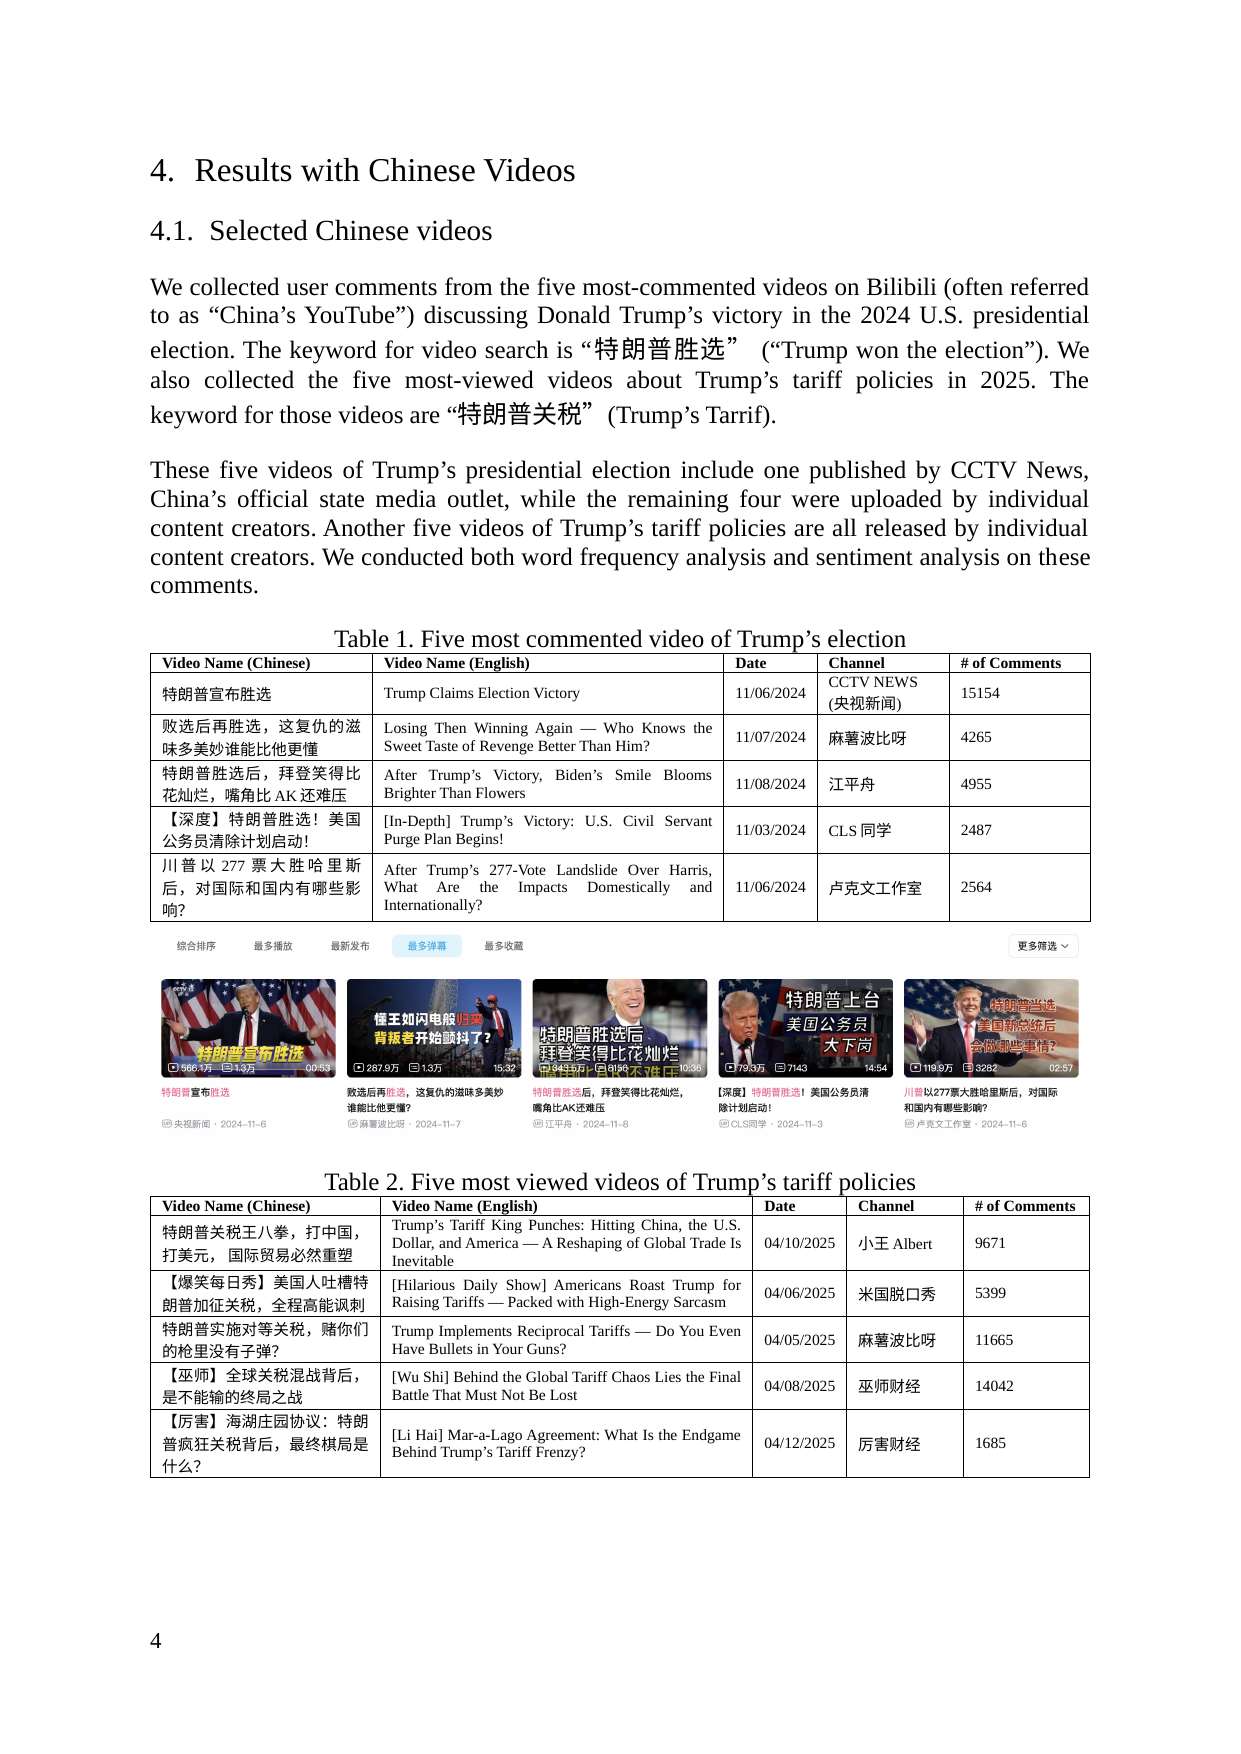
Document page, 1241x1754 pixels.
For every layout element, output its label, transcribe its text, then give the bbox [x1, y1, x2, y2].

table_cell 厉害财经 [847, 1410, 963, 1477]
table_cell 【厉害】海湖庄园协议：特朗普疯狂关税背后，最终棋局是什么？ [151, 1410, 380, 1477]
table_header Video Name (English) [373, 654, 723, 672]
table_cell Trump’s Tariff King Punches: Hitting China, the U.S. Dollar, and America — A Reshaping of Global Trade Is Inevitable [381, 1216, 752, 1270]
table_cell Losing Then Winning Again — Who Knows the Sweet Taste of Revenge Better Than Him? [373, 715, 723, 760]
table_cell 04/06/2025 [753, 1271, 846, 1316]
table_cell 【爆笑每日秀】美国人吐槽特朗普加征关税，全程高能讽刺 [151, 1271, 380, 1316]
text We collected user comments from the five most-commented videos on Bilibili (often referred to as “China’s YouTube”) discussing Donald Trump’s victory in the 2024 U.S. presidential election. The keyword for video search is “特朗普胜选” (“Trump won the election”). We also collected the five most-viewed videos about Trump’s tariff policies in 2025. The keyword for those videos are “特朗普关税”(Trump’s Tarrif). [150, 272, 1090, 431]
table_cell 15154 [950, 673, 1090, 714]
table_cell 04/05/2025 [753, 1317, 846, 1362]
text These five videos of Trump’s presidential election include one published by CCTV News, China’s official state media outlet, while the remaining four were uploaded by individual content creators. Another five videos of Trump’s tariff policies are all released by individual content creators. We conducted both word frequency analysis and sentiment analysis on these comments. [150, 456, 1090, 599]
table_cell 麻薯波比呀 [818, 715, 949, 760]
table_cell 麻薯波比呀 [847, 1317, 963, 1362]
table_header Date [753, 1197, 846, 1215]
table_cell 5399 [964, 1271, 1089, 1316]
table_cell 11/03/2024 [724, 807, 817, 852]
table_header Video Name (English) [381, 1197, 752, 1215]
table_header # of Comments [950, 654, 1090, 672]
table_cell 【巫师】全球关税混战背后，是不能输的终局之战 [151, 1363, 380, 1408]
table_header Video Name (Chinese) [151, 654, 372, 672]
table_header # of Comments [964, 1197, 1089, 1215]
table_cell 特朗普实施对等关税，赌你们的枪里没有子弹？ [151, 1317, 380, 1362]
table_cell 川普以277票大胜哈里斯后，对国际和国内有哪些影响？ [151, 854, 372, 921]
table_cell Trump Implements Reciprocal Tariffs — Do You Even Have Bullets in Your Guns? [381, 1317, 752, 1362]
table_cell [In-Depth] Trump’s Victory: U.S. Civil Servant Purge Plan Begins! [373, 807, 723, 852]
picture [150, 922, 1091, 1143]
table_cell CLS同学 [818, 807, 949, 852]
table_cell 败选后再胜选，这复仇的滋味多美妙谁能比他更懂 [151, 715, 372, 760]
table_cell 江平舟 [818, 761, 949, 806]
table_cell 1685 [964, 1410, 1089, 1477]
table_cell 04/08/2025 [753, 1363, 846, 1408]
table_cell After Trump’s Victory, Biden’s Smile Blooms Brighter Than Flowers [373, 761, 723, 806]
table_cell Trump Claims Election Victory [373, 673, 723, 714]
subtitle Selected Chinese videos [150, 213, 1090, 247]
table_cell 特朗普关税王八拳，打中国，打美元， 国际贸易必然重塑 [151, 1216, 380, 1270]
table_cell After Trump’s 277-Vote Landslide Over Harris, What Are the Impacts Domestically and Internationally? [373, 854, 723, 921]
table_cell CCTV NEWS (央视新闻) [818, 673, 949, 714]
table_header Video Name (Chinese) [151, 1197, 380, 1215]
table_cell 04/12/2025 [753, 1410, 846, 1477]
table_cell 11665 [964, 1317, 1089, 1362]
table_header Channel [847, 1197, 963, 1215]
table_cell 9671 [964, 1216, 1089, 1270]
text Table 1. Five most commented video of Trump’s election [150, 624, 1090, 653]
table_header Date [724, 654, 817, 672]
table_cell [Li Hai] Mar-a-Lago Agreement: What Is the Endgame Behind Trump’s Tariff Frenzy? [381, 1410, 752, 1477]
table_header Channel [818, 654, 949, 672]
table_cell 11/06/2024 [724, 854, 817, 921]
table_cell [Hilarious Daily Show] Americans Roast Trump for Raising Tariffs — Packed with High-Energy Sarcasm [381, 1271, 752, 1316]
table_cell 4265 [950, 715, 1090, 760]
text Table 2. Five most viewed videos of Trump’s tariff policies [150, 1167, 1090, 1196]
table_cell [Wu Shi] Behind the Global Tariff Chaos Lies the Final Battle That Must Not Be Lost [381, 1363, 752, 1408]
table_cell 巫师财经 [847, 1363, 963, 1408]
table_cell 14042 [964, 1363, 1089, 1408]
table_cell 04/10/2025 [753, 1216, 846, 1270]
table_cell 11/07/2024 [724, 715, 817, 760]
table_cell 4955 [950, 761, 1090, 806]
subtitle Results with Chinese Videos [150, 150, 1090, 188]
table_cell 特朗普胜选后，拜登笑得比花灿烂，嘴角比AK还难压 [151, 761, 372, 806]
table_cell 小王Albert [847, 1216, 963, 1270]
table_cell 2487 [950, 807, 1090, 852]
table_cell 卢克文工作室 [818, 854, 949, 921]
table_cell 2564 [950, 854, 1090, 921]
table_cell 【深度】特朗普胜选！美国公务员清除计划启动！ [151, 807, 372, 852]
table_cell 11/08/2024 [724, 761, 817, 806]
table_cell 11/06/2024 [724, 673, 817, 714]
table_cell 特朗普宣布胜选 [151, 673, 372, 714]
table_cell 米国脱口秀 [847, 1271, 963, 1316]
